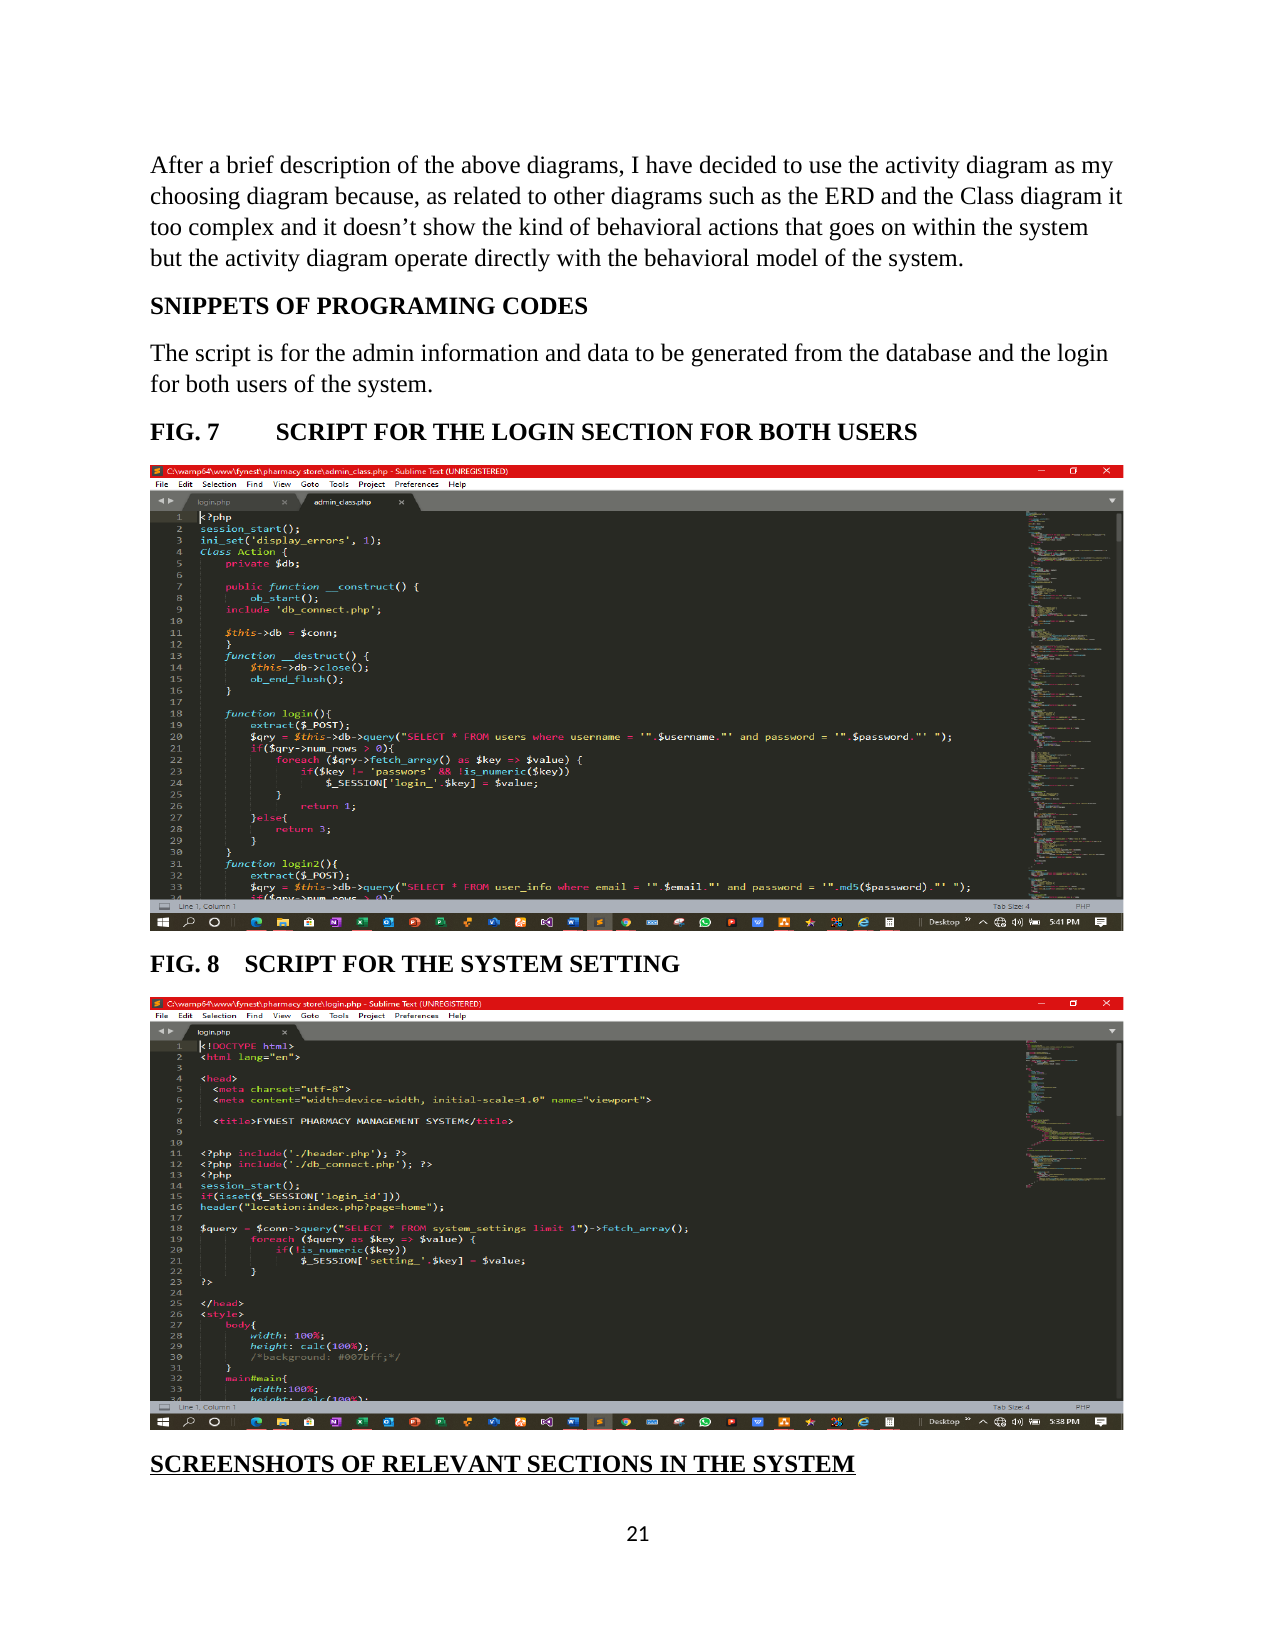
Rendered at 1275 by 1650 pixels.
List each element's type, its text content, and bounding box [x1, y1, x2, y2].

picture [150, 997, 1124, 1430]
picture [150, 465, 1124, 931]
text FIG. 7 SCRIPT FOR THE LOGIN SECTION FOR BOTH USERS [150, 417, 1125, 446]
text The script is for the admin information and data to be generated from the database and the login for both users of the system. [150, 338, 1125, 398]
text SCREENSHOTS OF RELEVANT SECTIONS IN THE SYSTEM [150, 1449, 1125, 1478]
text SNIPPETS OF PROGRAMING CODES [150, 291, 1125, 319]
text FIG. 8 SCRIPT FOR THE SYSTEM SETTING [150, 949, 1125, 978]
text After a brief description of the above diagrams, I have decided to use the activity diagram as my choosing diagram because, as related to other diagrams such as the ERD and the Class diagram it too complex and it doesn’t show the kind of behavioral actions that goes on within the system but the activity diagram operate directly with the behavioral model of the system. [150, 150, 1125, 272]
